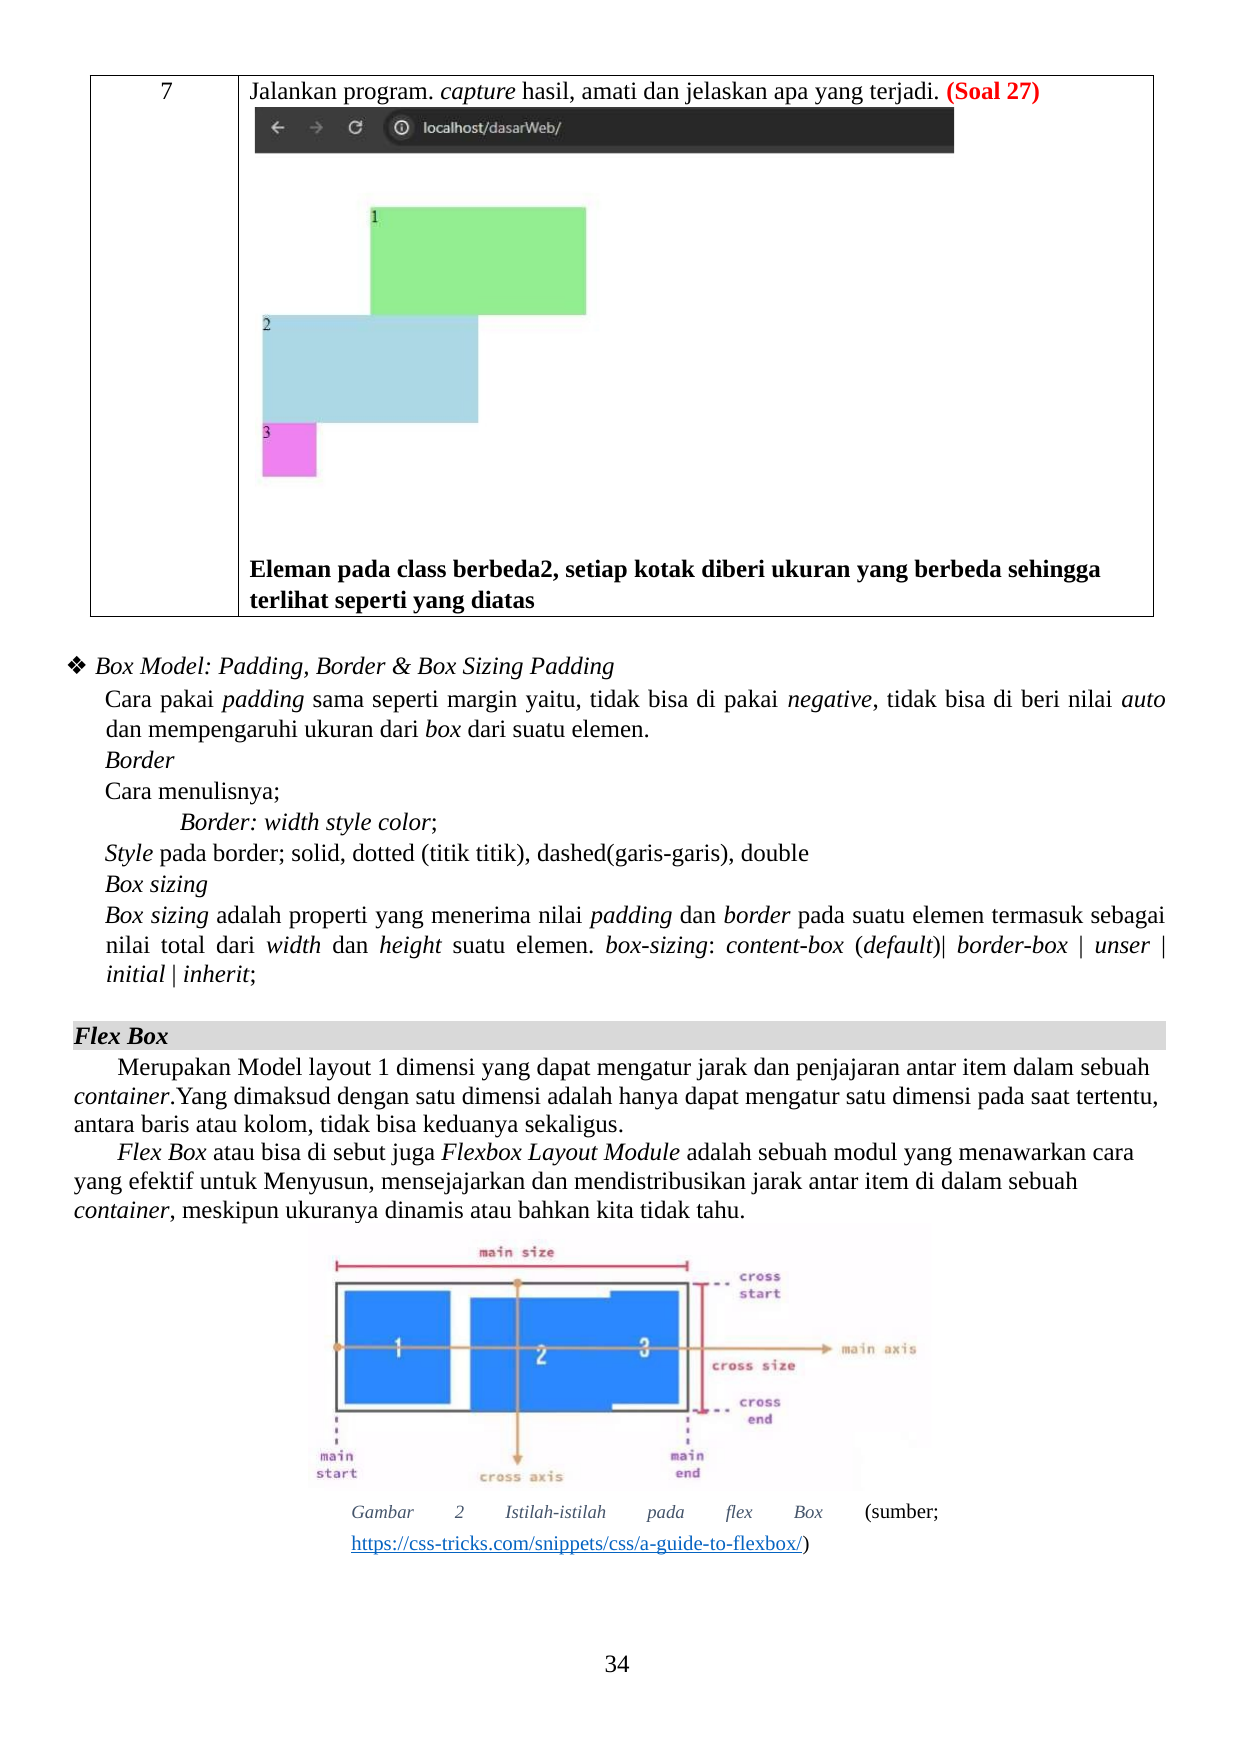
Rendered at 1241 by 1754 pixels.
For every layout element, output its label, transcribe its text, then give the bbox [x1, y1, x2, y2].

picture [308, 1223, 932, 1491]
table_cell Jalankan program. capture hasil, amati dan jelaskan apa yang terjadi. (Soal 27) Eleman pada class berbeda2, setiap kotak diberi ukuran yang berbeda sehingga terlihat seperti yang diatas [239, 76, 1153, 616]
subtitle Box sizing [104, 869, 1166, 898]
text Cara pakai padding sama seperti margin yaitu, tidak bisa di pakai negative, tidak bisa di beri nilai auto dan mempengaruhi ukuran dari box dari suatu elemen. [104, 684, 1166, 743]
subtitle Flex Box [73, 1021, 1166, 1050]
text Box sizing adalah properti yang menerima nilai padding dan border pada suatu elemen termasuk sebagai nilai total dari width dan height suatu elemen. box-sizing: content-box (default)| border-box | unser | initial | inherit; [104, 900, 1166, 988]
text Border: width style color; [179, 807, 1166, 836]
subtitle ❖ Box Model: Padding, Border & Box Sizing Padding [65, 648, 1166, 682]
picture [254, 107, 955, 521]
text Border [104, 745, 1166, 774]
text Style pada border; solid, dotted (titik titik), dashed(garis-garis), double [104, 838, 1166, 867]
text Cara menulisnya; [104, 776, 1166, 805]
table_cell 7 [91, 76, 238, 616]
text Merupakan Model layout 1 dimensi yang dapat mengatur jarak dan penjajaran antar item dalam sebuah container.Yang dimaksud dengan satu dimensi adalah hanya dapat mengatur satu dimensi pada saat tertentu, antara baris atau kolom, tidak bisa keduanya sekaligus. [73, 1052, 1166, 1138]
text Flex Box atau bisa di sebut juga Flexbox Layout Module adalah sebuah modul yang menawarkan cara yang efektif untuk Menyusun, mensejajarkan dan mendistribusikan jarak antar item di dalam sebuah container, meskipun ukuranya dinamis atau bahkan kita tidak tahu. [73, 1138, 1166, 1224]
